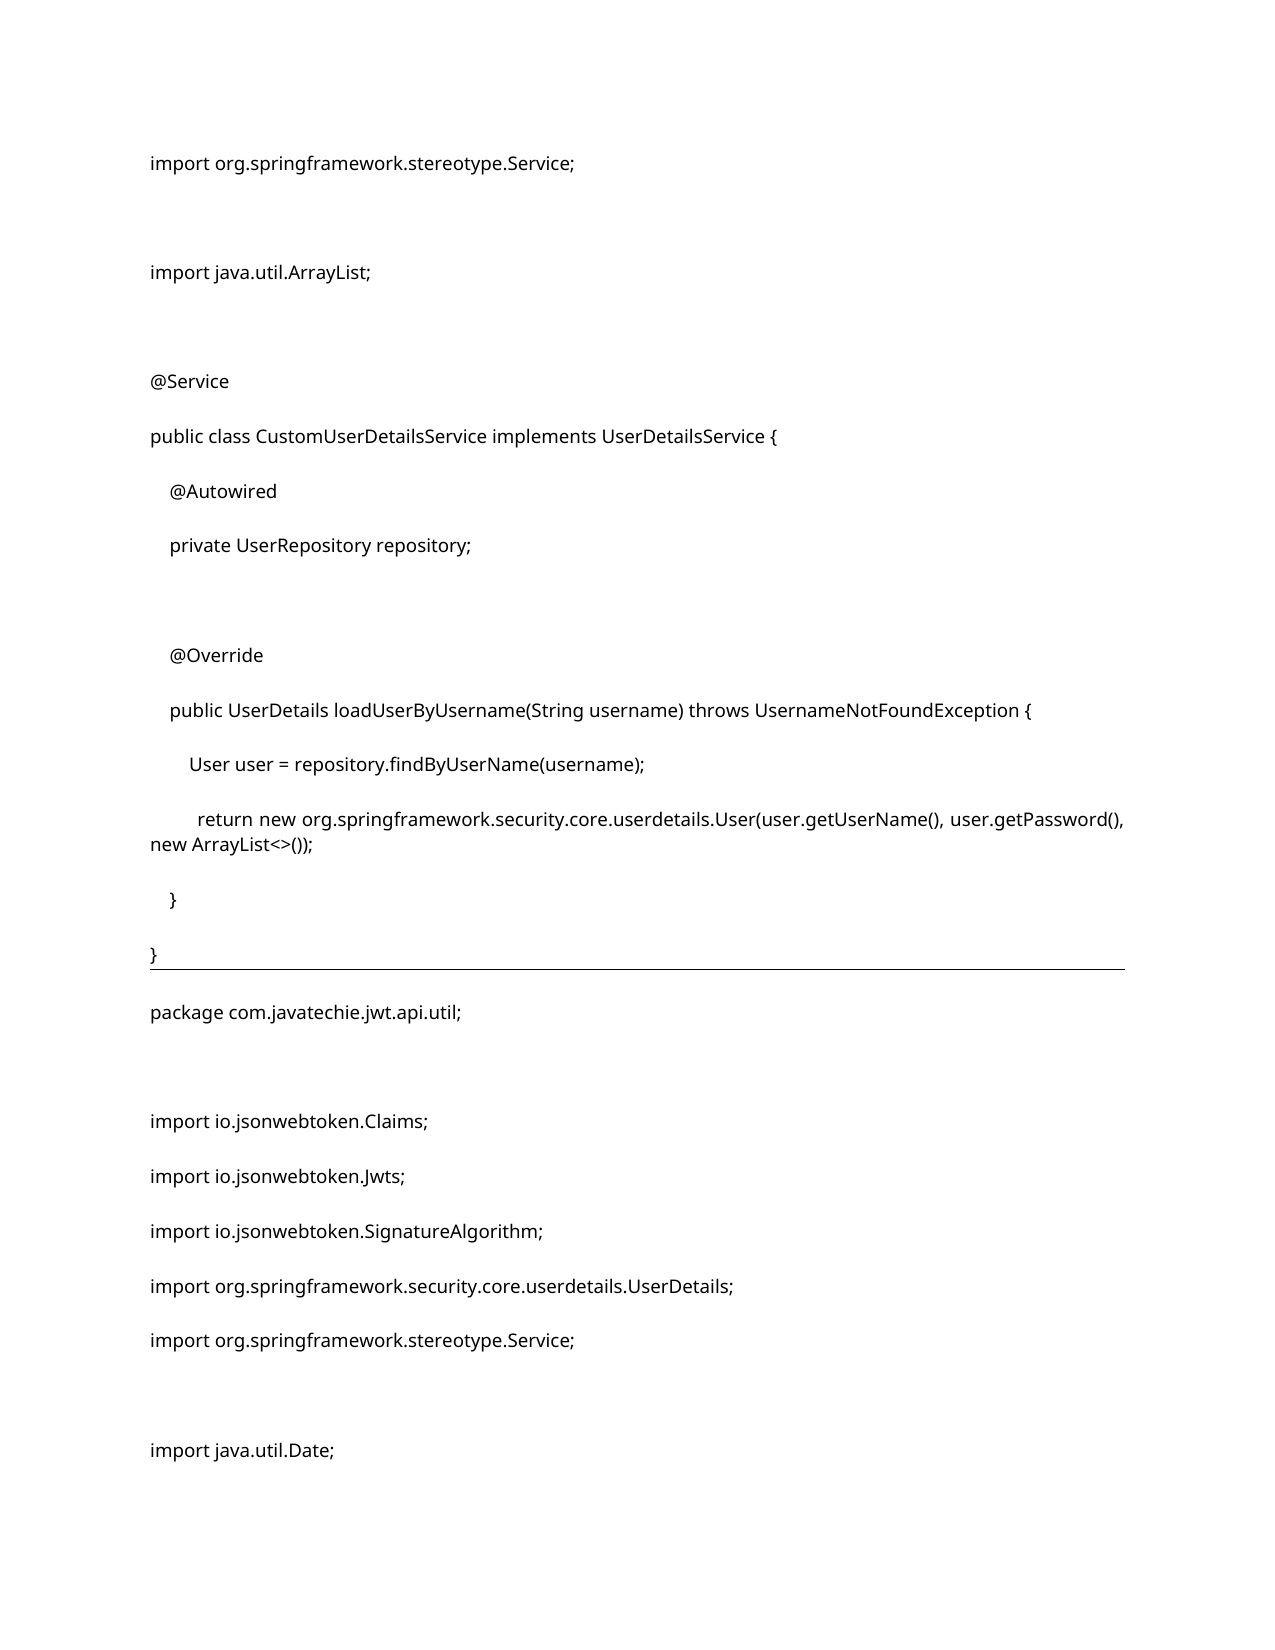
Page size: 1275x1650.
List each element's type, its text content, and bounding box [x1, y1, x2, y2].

text @Service [150, 369, 1125, 394]
text import io.jsonwebtoken.Claims; [150, 1109, 1125, 1134]
text } [150, 886, 1125, 912]
text User user = repository.findByUserName(username); [150, 752, 1125, 777]
text import org.springframework.stereotype.Service; [150, 150, 1125, 176]
text private UserRepository repository; [150, 533, 1125, 558]
text import org.springframework.stereotype.Service; [150, 1328, 1125, 1353]
text } [150, 941, 1125, 969]
text import java.util.Date; [150, 1437, 1125, 1462]
text import java.util.ArrayList; [150, 259, 1125, 285]
text public UserDetails loadUserByUsername(String username) throws UsernameNotFoundException { [150, 697, 1125, 722]
text import io.jsonwebtoken.Jwts; [150, 1163, 1125, 1189]
text return new org.springframework.security.core.userdetails.User(user.getUserName(), user.getPassword(), new ArrayList<>()); [150, 806, 1125, 857]
text package com.javatechie.jwt.api.util; [150, 999, 1125, 1025]
text @Override [150, 642, 1125, 668]
text import io.jsonwebtoken.SignatureAlgorithm; [150, 1218, 1125, 1244]
text @Autowired [150, 478, 1125, 504]
text import org.springframework.security.core.userdetails.UserDetails; [150, 1273, 1125, 1298]
text public class CustomUserDetailsService implements UserDetailsService { [150, 423, 1125, 449]
